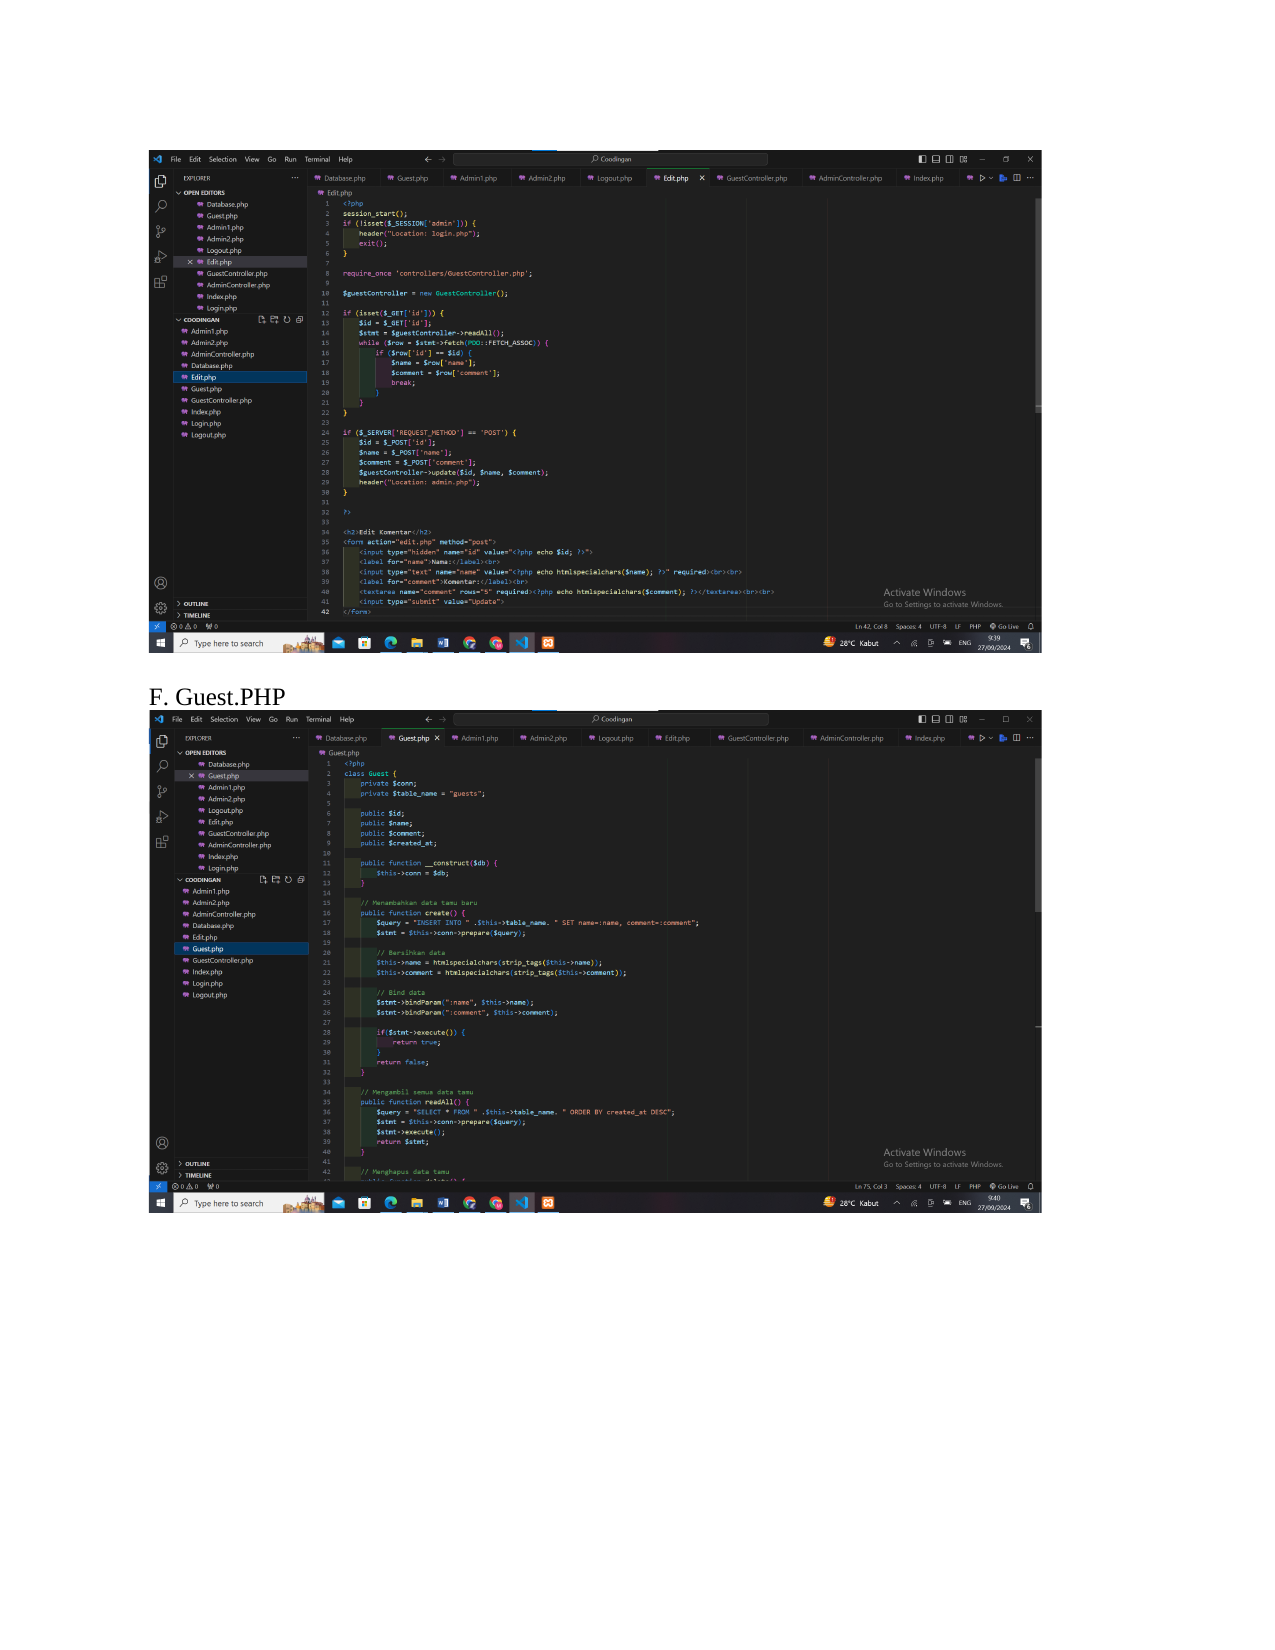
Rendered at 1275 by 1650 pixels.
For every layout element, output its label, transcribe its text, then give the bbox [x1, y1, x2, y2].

picture [148, 710, 1042, 1213]
text F. Guest.PHP [149, 682, 1042, 710]
picture [148, 150, 1042, 653]
